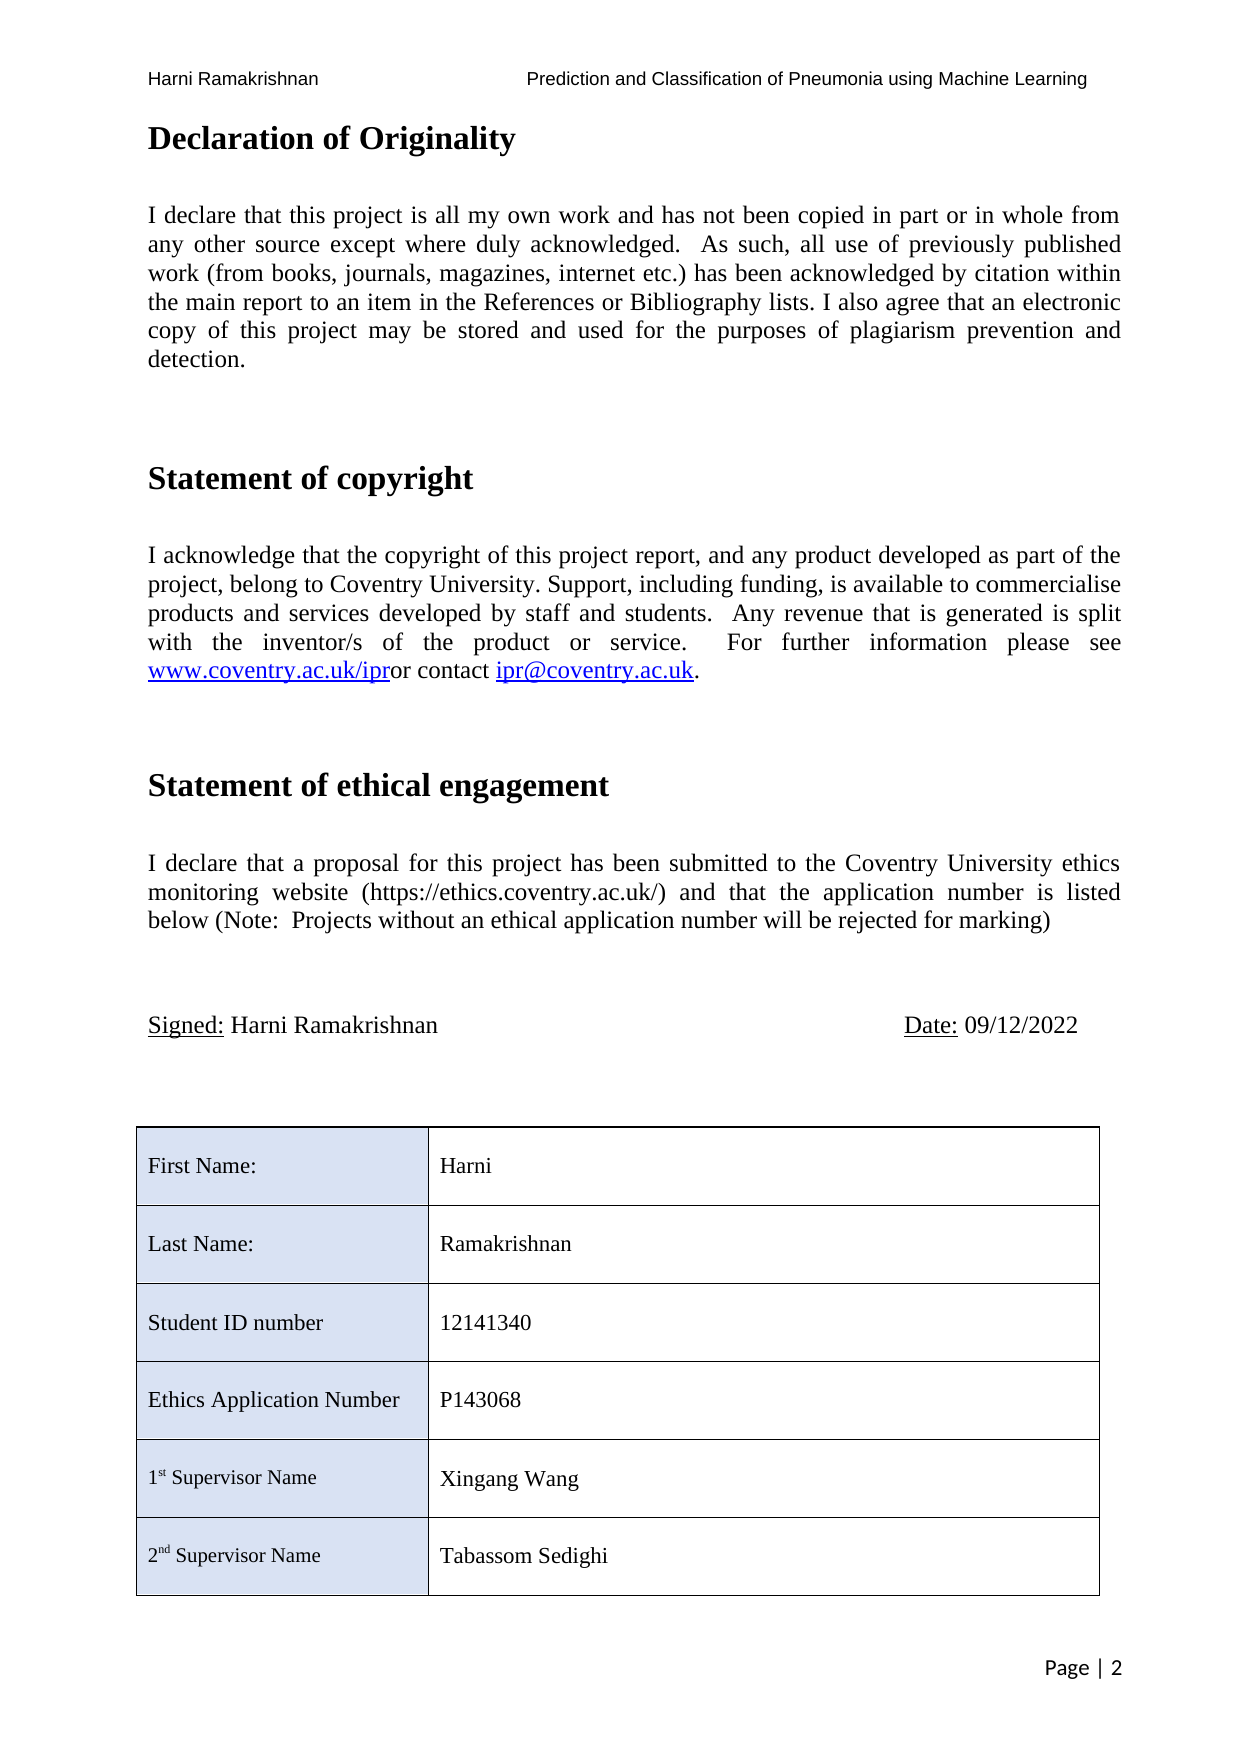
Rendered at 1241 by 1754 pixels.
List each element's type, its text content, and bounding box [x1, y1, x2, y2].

table_header First Name: [137, 1128, 428, 1204]
table_cell Last Name: [137, 1206, 428, 1282]
table_cell Ethics Application Number [137, 1362, 428, 1438]
text I declare that a proposal for this project has been submitted to the Coventry University ethics monitoring website (https://ethics.coventry.ac.uk/) and that the application number is listed below (Note: Projects without an ethical application number will be rejected for marking) [148, 848, 1122, 934]
table_cell 2nd Supervisor Name [137, 1518, 428, 1594]
table_cell Student ID number [137, 1284, 428, 1361]
text Statement of ethical engagement [148, 765, 1122, 804]
table_cell 12141340 [429, 1284, 1099, 1361]
table_cell Ramakrishnan [429, 1206, 1099, 1282]
text I acknowledge that the copyright of this project report, and any product developed as part of the project, belong to Coventry University. Support, including funding, is available to commercialise products and services developed by staff and students. Any revenue that is generated is split with the inventor/s of the product or service. For further information please see www.coventry.ac.uk/ipror contact ipr@coventry.ac.uk. [148, 540, 1122, 684]
table_header Harni [429, 1128, 1099, 1204]
table_cell Tabassom Sedighi [429, 1518, 1099, 1594]
table_cell 1st Supervisor Name [137, 1440, 428, 1517]
table_cell P143068 [429, 1362, 1099, 1438]
text Declaration of Originality [148, 118, 1122, 156]
text I declare that this project is all my own work and has not been copied in part or in whole from any other source except where duly acknowledged. As such, all use of previously published work (from books, journals, magazines, internet etc.) has been acknowledged by citation within the main report to an item in the References or Bibliography lists. I also agree that an electronic copy of this project may be stored and used for the purposes of plagiarism prevention and detection. [148, 201, 1122, 373]
text Signed: Harni Ramakrishnan Date: 09/12/2022 [148, 1011, 1122, 1039]
text Statement of copyright [148, 458, 1122, 496]
table_cell Xingang Wang [429, 1440, 1099, 1517]
